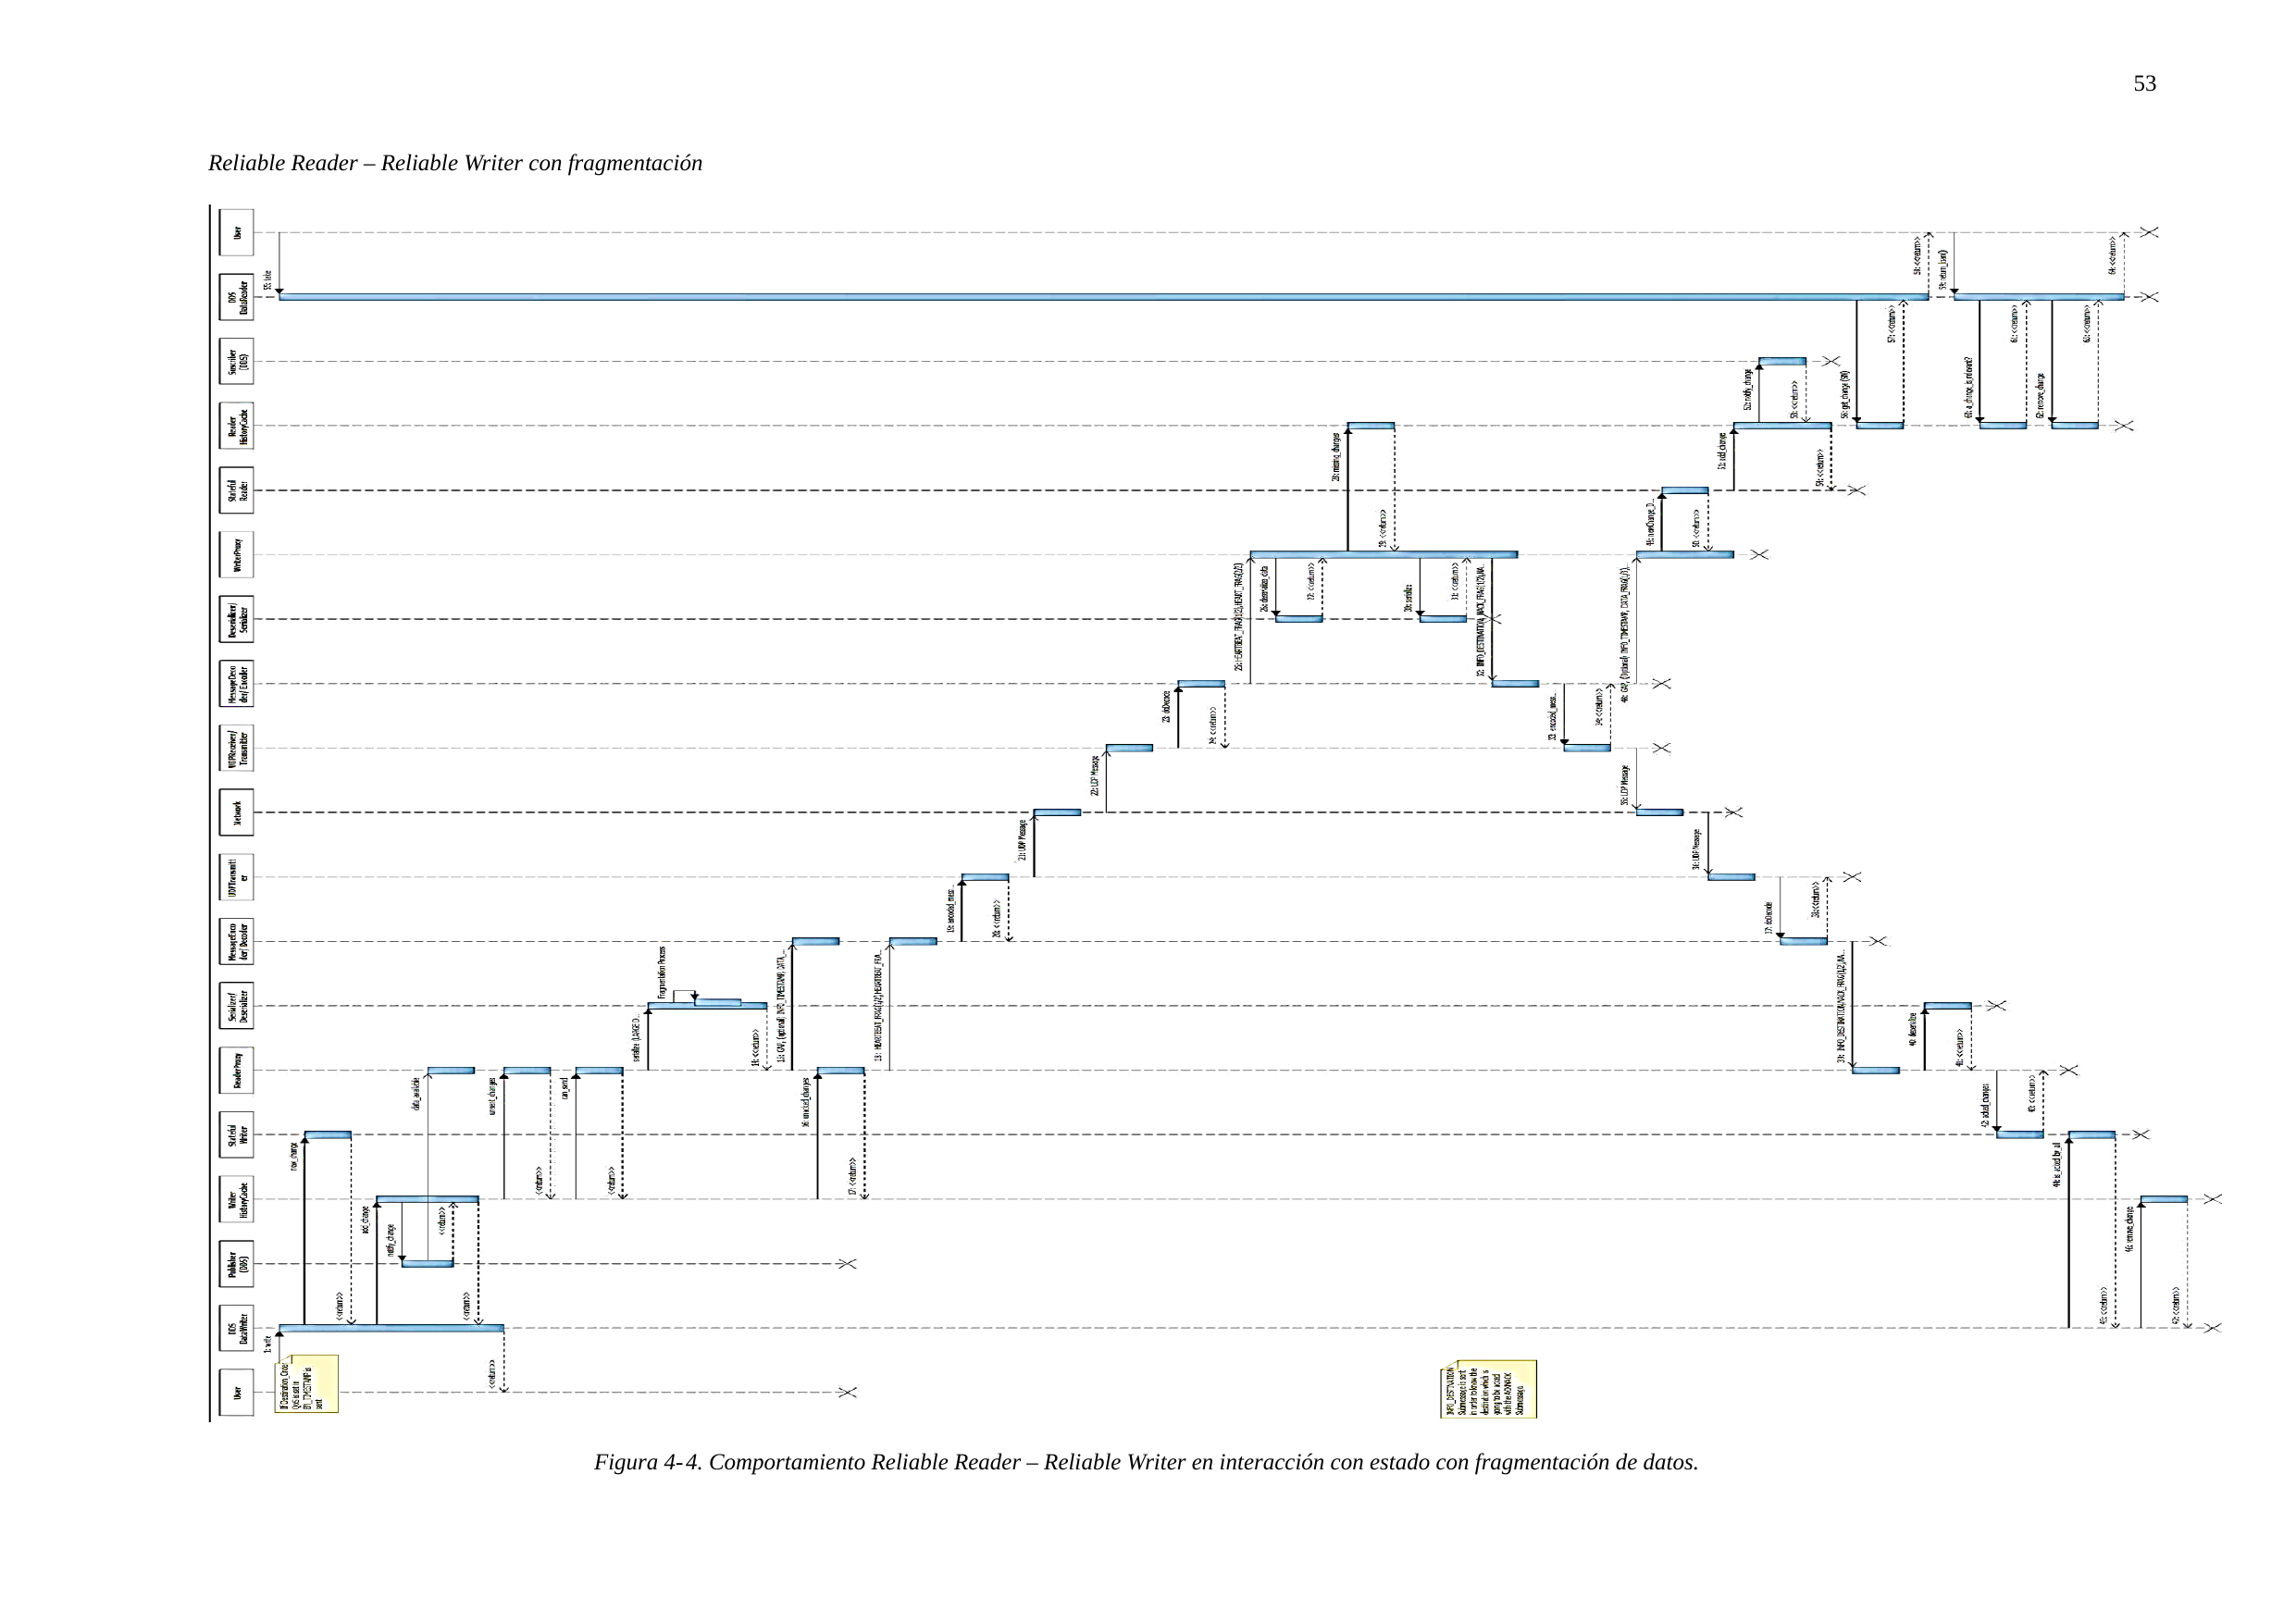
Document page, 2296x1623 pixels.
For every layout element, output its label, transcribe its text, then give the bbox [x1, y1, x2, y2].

picture [211, 205, 2221, 1420]
subtitle Reliable Reader – Reliable Writer con fragmentación [139, 149, 2156, 176]
